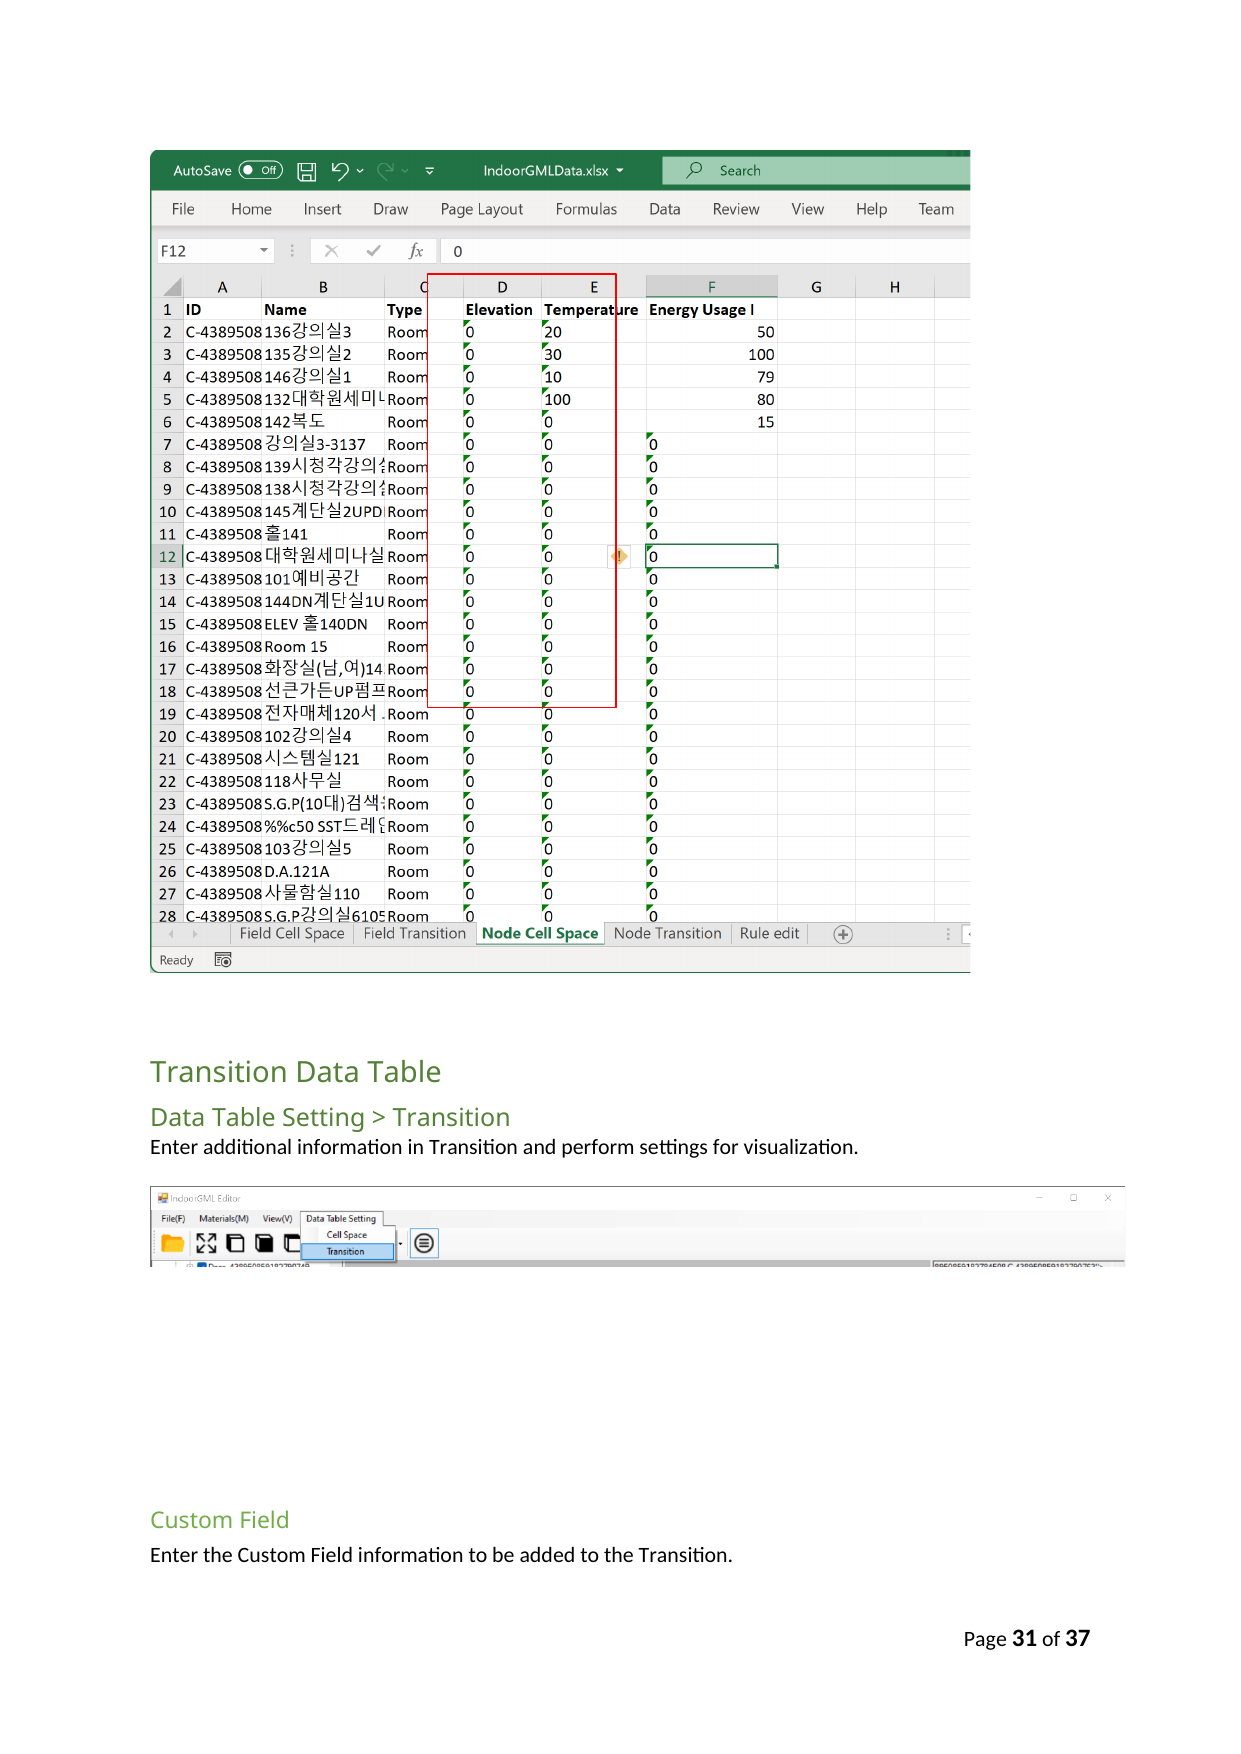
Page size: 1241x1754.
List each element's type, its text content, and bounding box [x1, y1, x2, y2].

picture [150, 1186, 1125, 1267]
text Enter the Custom Field information to be added to the Transition. [150, 1541, 1090, 1568]
subtitle Custom Field [150, 1503, 1090, 1535]
text Enter additional information in Transition and perform settings for visualization. [150, 1133, 1090, 1160]
subtitle Transition Data Table [150, 1051, 1090, 1091]
subtitle Data Table Setting > Transition [150, 1099, 1090, 1133]
picture [150, 150, 971, 973]
